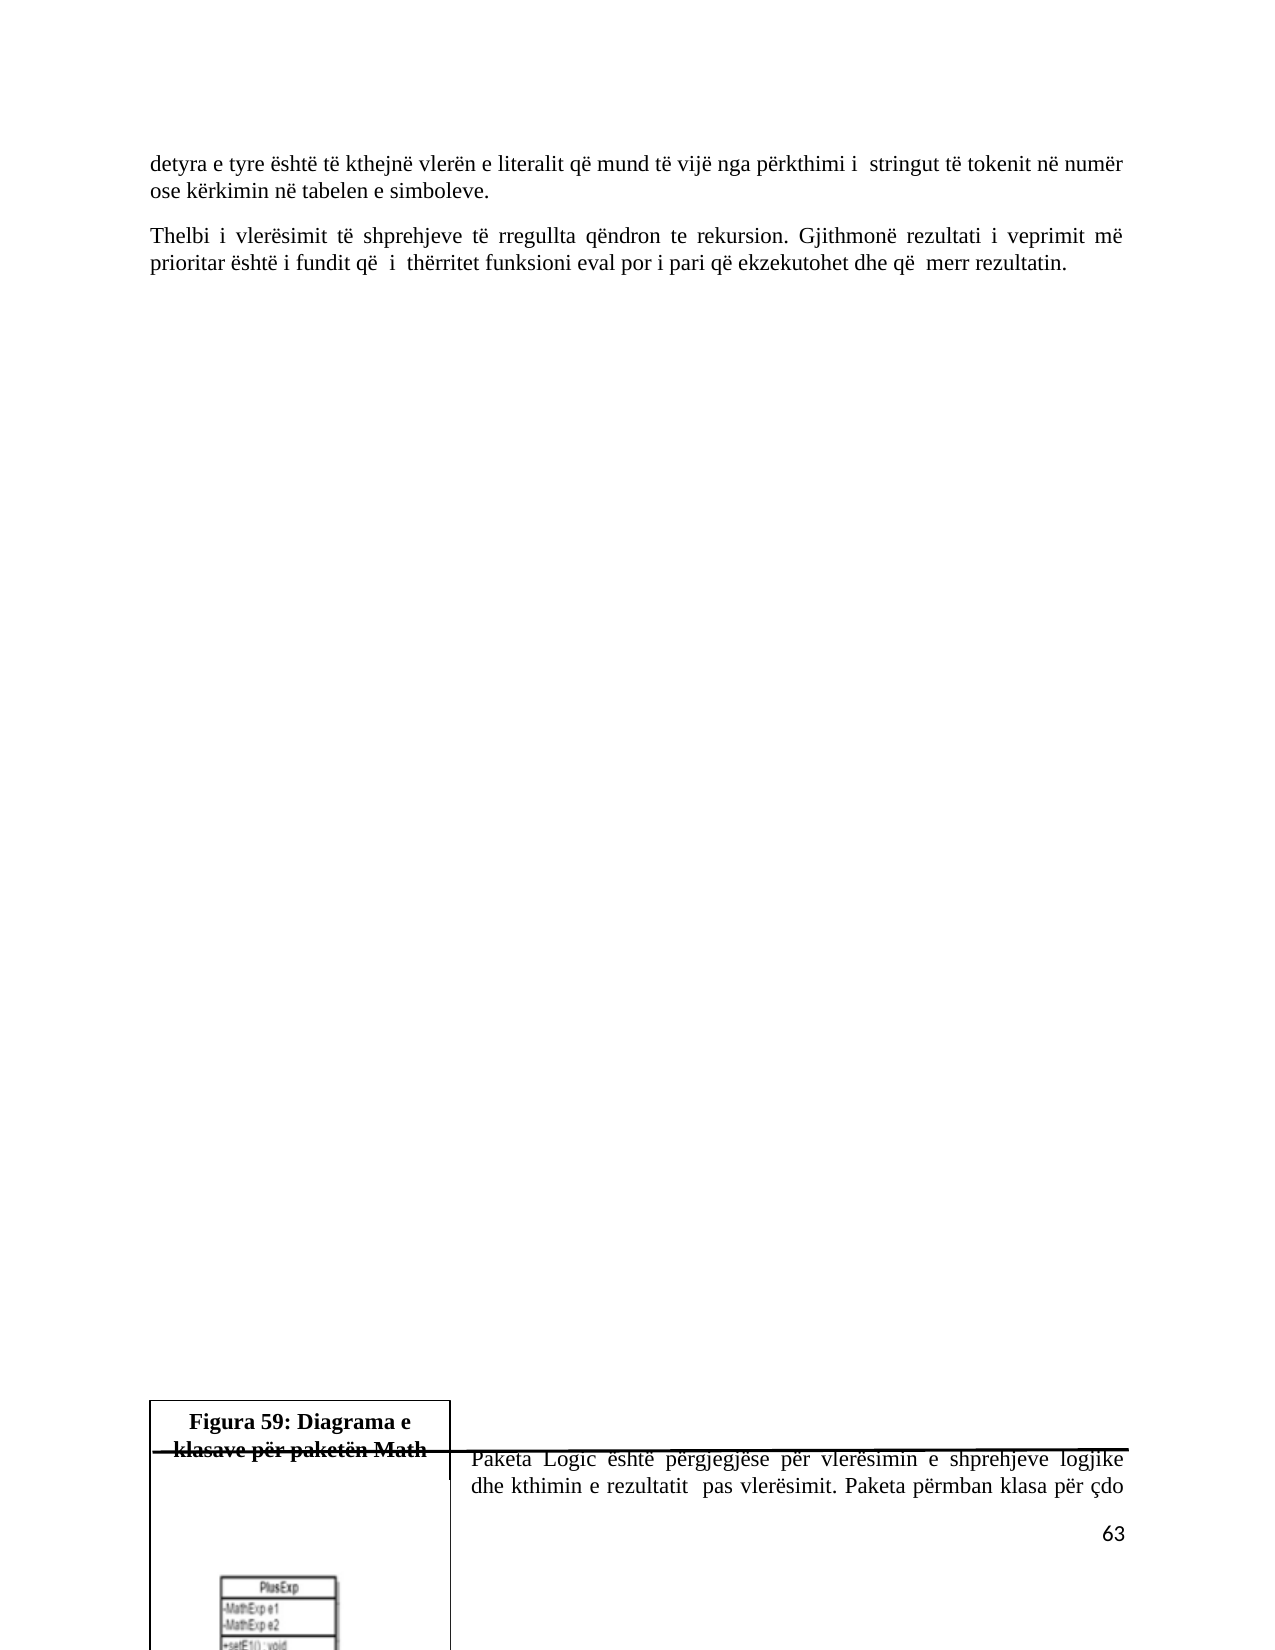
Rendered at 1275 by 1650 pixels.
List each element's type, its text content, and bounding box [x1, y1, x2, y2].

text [150, 150, 1125, 204]
text Thelbi i vlerësimit të shprehjeve të rregullta qëndron te rekursion. Gjithmonë rezultati i veprimit më prioritar është i fundit që i thërritet funksioni eval por i pari që ekzekutohet dhe që merr rezultatin. [150, 222, 1125, 276]
picture [165, 1480, 451, 1650]
